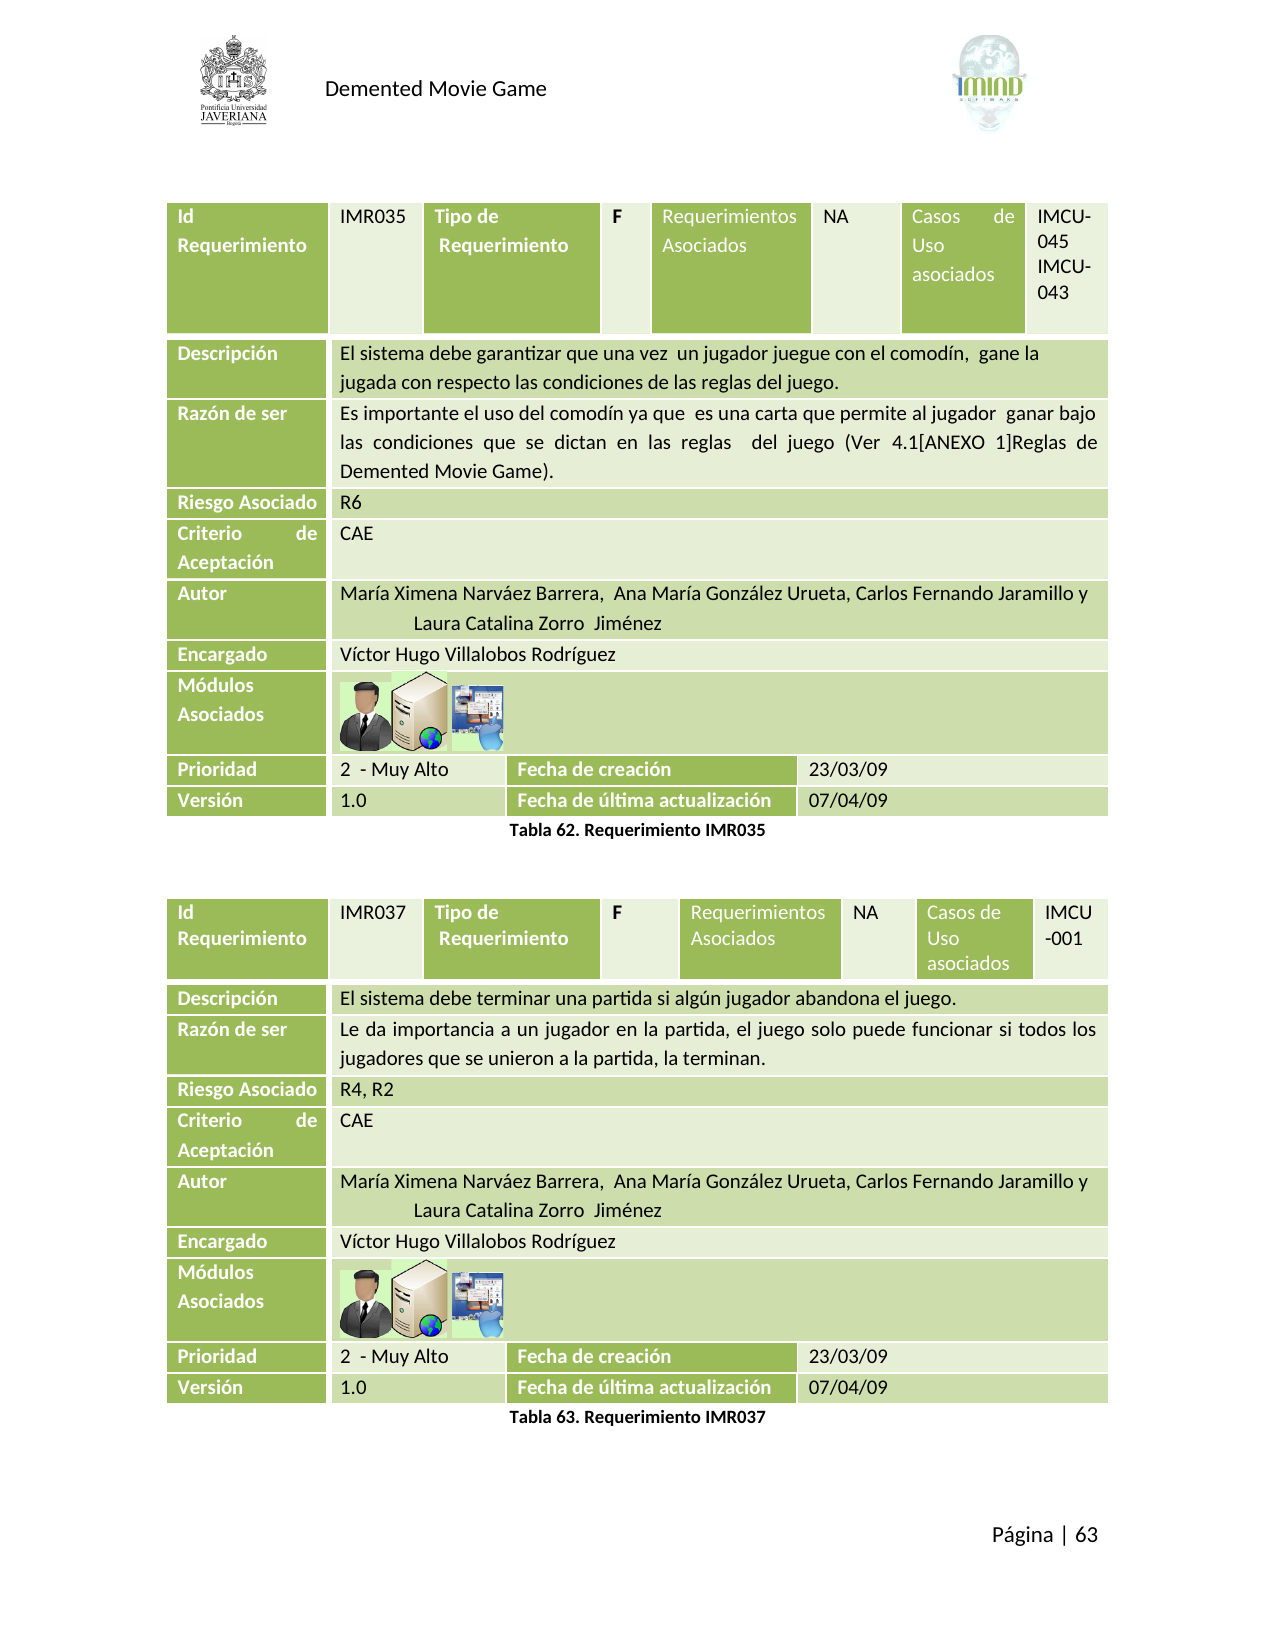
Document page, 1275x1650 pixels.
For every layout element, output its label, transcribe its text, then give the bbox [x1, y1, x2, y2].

table_header Casos de Uso asociados [902, 203, 1025, 333]
table_cell 07/04/09 [798, 787, 1108, 816]
table_cell Encargado [167, 1228, 326, 1257]
table_cell Versión [167, 787, 326, 816]
table_header Requerimientos Asociados [652, 203, 811, 333]
table_cell R6 [332, 489, 1108, 518]
table_cell Le da importancia a un jugador en la partida, el juego solo puede funcionar si todos los jugadores que se unieron a la partida, la terminan. [332, 1016, 1108, 1074]
table_cell CAE [332, 520, 1108, 578]
table_cell Fecha de última actualización [507, 787, 796, 816]
table_cell [332, 1259, 1108, 1341]
table_cell Autor [167, 581, 326, 639]
table_cell [332, 672, 1108, 754]
table_cell Víctor Hugo Villalobos Rodríguez [332, 1228, 1108, 1257]
table_cell Prioridad [167, 756, 326, 785]
table_header IMR035 [330, 203, 422, 333]
table_cell Autor [167, 1168, 326, 1226]
table_header Requerimientos Asociados [680, 899, 841, 979]
picture [340, 671, 448, 751]
table_cell Prioridad [167, 1343, 326, 1372]
table_cell R4, R2 [332, 1077, 1108, 1106]
table_cell Razón de ser [167, 1016, 326, 1074]
picture [200, 35, 267, 126]
table_cell Criterio de Aceptación [167, 1108, 326, 1166]
table_cell CAE [332, 1108, 1108, 1166]
table_cell Riesgo Asociado [167, 489, 326, 518]
table_header IMR037 [330, 899, 422, 979]
table_header Tipo de Requerimiento [424, 899, 600, 979]
table_cell 07/04/09 [798, 1374, 1108, 1403]
picture [452, 685, 504, 751]
table_cell Víctor Hugo Villalobos Rodríguez [332, 641, 1108, 670]
table_header F [602, 899, 678, 979]
table_cell 2 - Muy Alto [332, 756, 505, 785]
table_cell Descripción [167, 985, 326, 1014]
table_cell Riesgo Asociado [167, 1077, 326, 1106]
table_cell Fecha de última actualización [507, 1374, 796, 1403]
table_cell Descripción [167, 340, 326, 398]
table_header Casos de Uso asociados [917, 899, 1033, 979]
table_cell Fecha de creación [507, 1343, 797, 1372]
table_cell Es importante el uso del comodín ya que es una carta que permite al jugador ganar bajo las condiciones que se dictan en las reglas del juego (Ver 4.1[ANEXO 1] Reglas de Demented Movie Game). [332, 400, 1108, 487]
table_cell Módulos Asociados [167, 672, 326, 754]
table_header IMCU-001 [1035, 899, 1108, 979]
picture [951, 35, 1033, 138]
table_cell Encargado [167, 641, 326, 670]
table_cell 1.0 [332, 787, 505, 816]
table_cell 1.0 [332, 1374, 505, 1403]
table_cell 2 - Muy Alto [332, 1343, 505, 1372]
table_cell Razón de ser [167, 400, 326, 487]
text Tabla 62. Requerimiento IMR035 [177, 818, 1098, 841]
text Tabla 63. Requerimiento IMR037 [177, 1405, 1098, 1428]
table_cell María Ximena Narváez Barrera, Ana María González Urueta, Carlos Fernando Jaramillo y Laura Catalina Zorro Jiménez [332, 1168, 1108, 1226]
table_cell Criterio de Aceptación [167, 520, 326, 578]
table_header F [602, 203, 650, 333]
table_cell Fecha de creación [507, 756, 797, 785]
table_cell 23/03/09 [798, 1343, 1108, 1372]
table_cell Módulos Asociados [167, 1259, 326, 1341]
table_header NA [813, 203, 900, 333]
table_cell Versión [167, 1374, 326, 1403]
table_cell María Ximena Narváez Barrera, Ana María González Urueta, Carlos Fernando Jaramillo y Laura Catalina Zorro Jiménez [332, 581, 1108, 639]
table_header Id Requerimiento [167, 899, 328, 979]
table_header NA [843, 899, 915, 979]
table_header Tipo de Requerimiento [424, 203, 600, 333]
table_cell El sistema debe terminar una partida si algún jugador abandona el juego. [332, 985, 1108, 1014]
picture [452, 1272, 504, 1338]
table_header Id Requerimiento [167, 203, 328, 333]
table_cell El sistema debe garantizar que una vez un jugador juegue con el comodín, gane la jugada con respecto las condiciones de las reglas del juego. [332, 340, 1108, 398]
picture [340, 1259, 448, 1338]
table_header IMCU-045 IMCU-043 [1027, 203, 1108, 333]
table_cell 23/03/09 [798, 756, 1108, 785]
